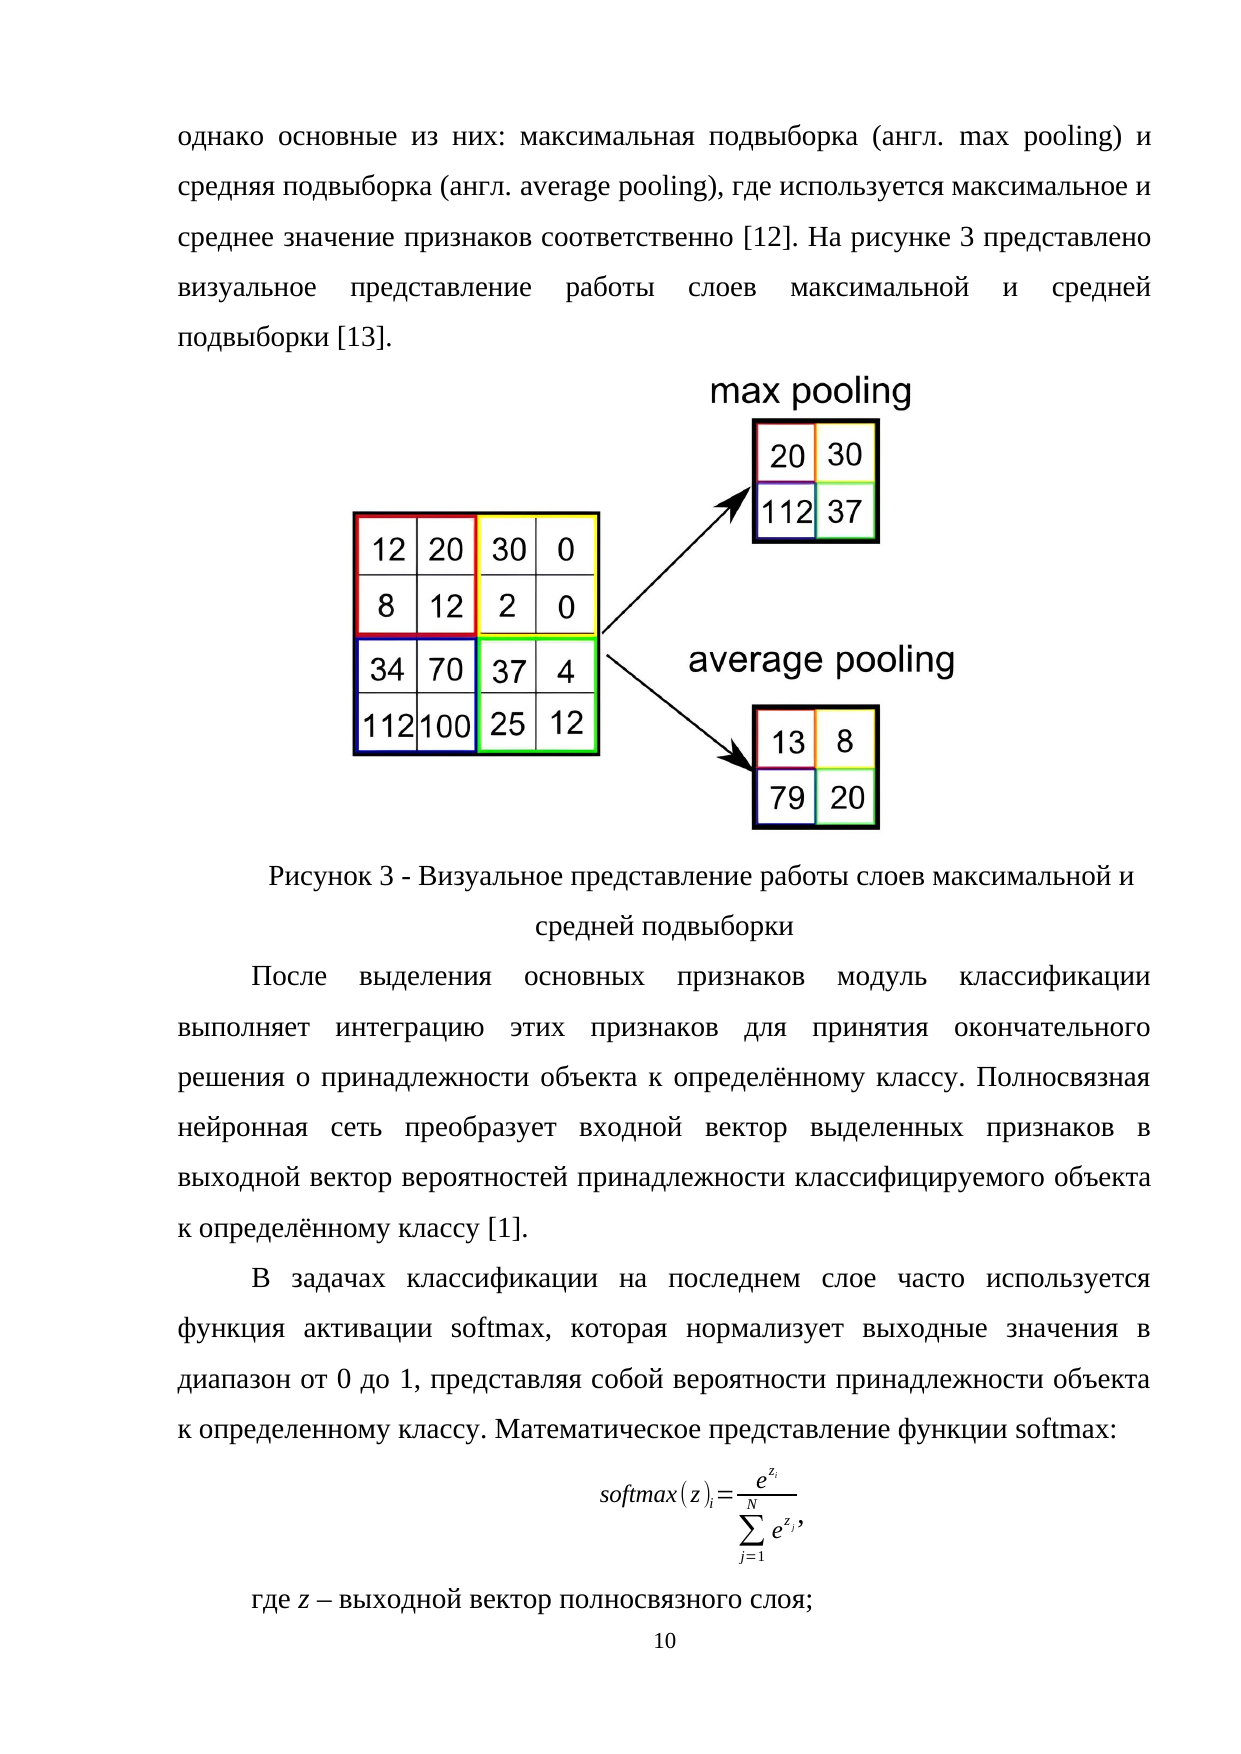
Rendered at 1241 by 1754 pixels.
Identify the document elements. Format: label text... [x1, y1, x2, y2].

picture [324, 369, 964, 841]
text После выделения основных признаков модуль классификации выполняет интеграцию этих признаков для принятия окончательного решения о принадлежности объекта к определённому классу. Полносвязная нейронная сеть преобразует входной вектор выделенных признаков в выходной вектор вероятностей принадлежности классифицируемого объекта к определённому классу [1]. [177, 958, 1152, 1243]
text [177, 118, 1152, 353]
text где z – выходной вектор полносвязного слоя; [177, 1581, 1152, 1614]
text Рисунок 3 - Визуальное представление работы слоев максимальной и средней подвыборки [177, 858, 1152, 942]
text В задачах классификации на последнем слое часто используется функция активации softmax, которая нормализует выходные значения в диапазон от 0 до 1, представляя собой вероятности принадлежности объекта к определенному классу. Математическое представление функции softmax: [177, 1260, 1152, 1445]
text , [177, 1461, 1152, 1564]
